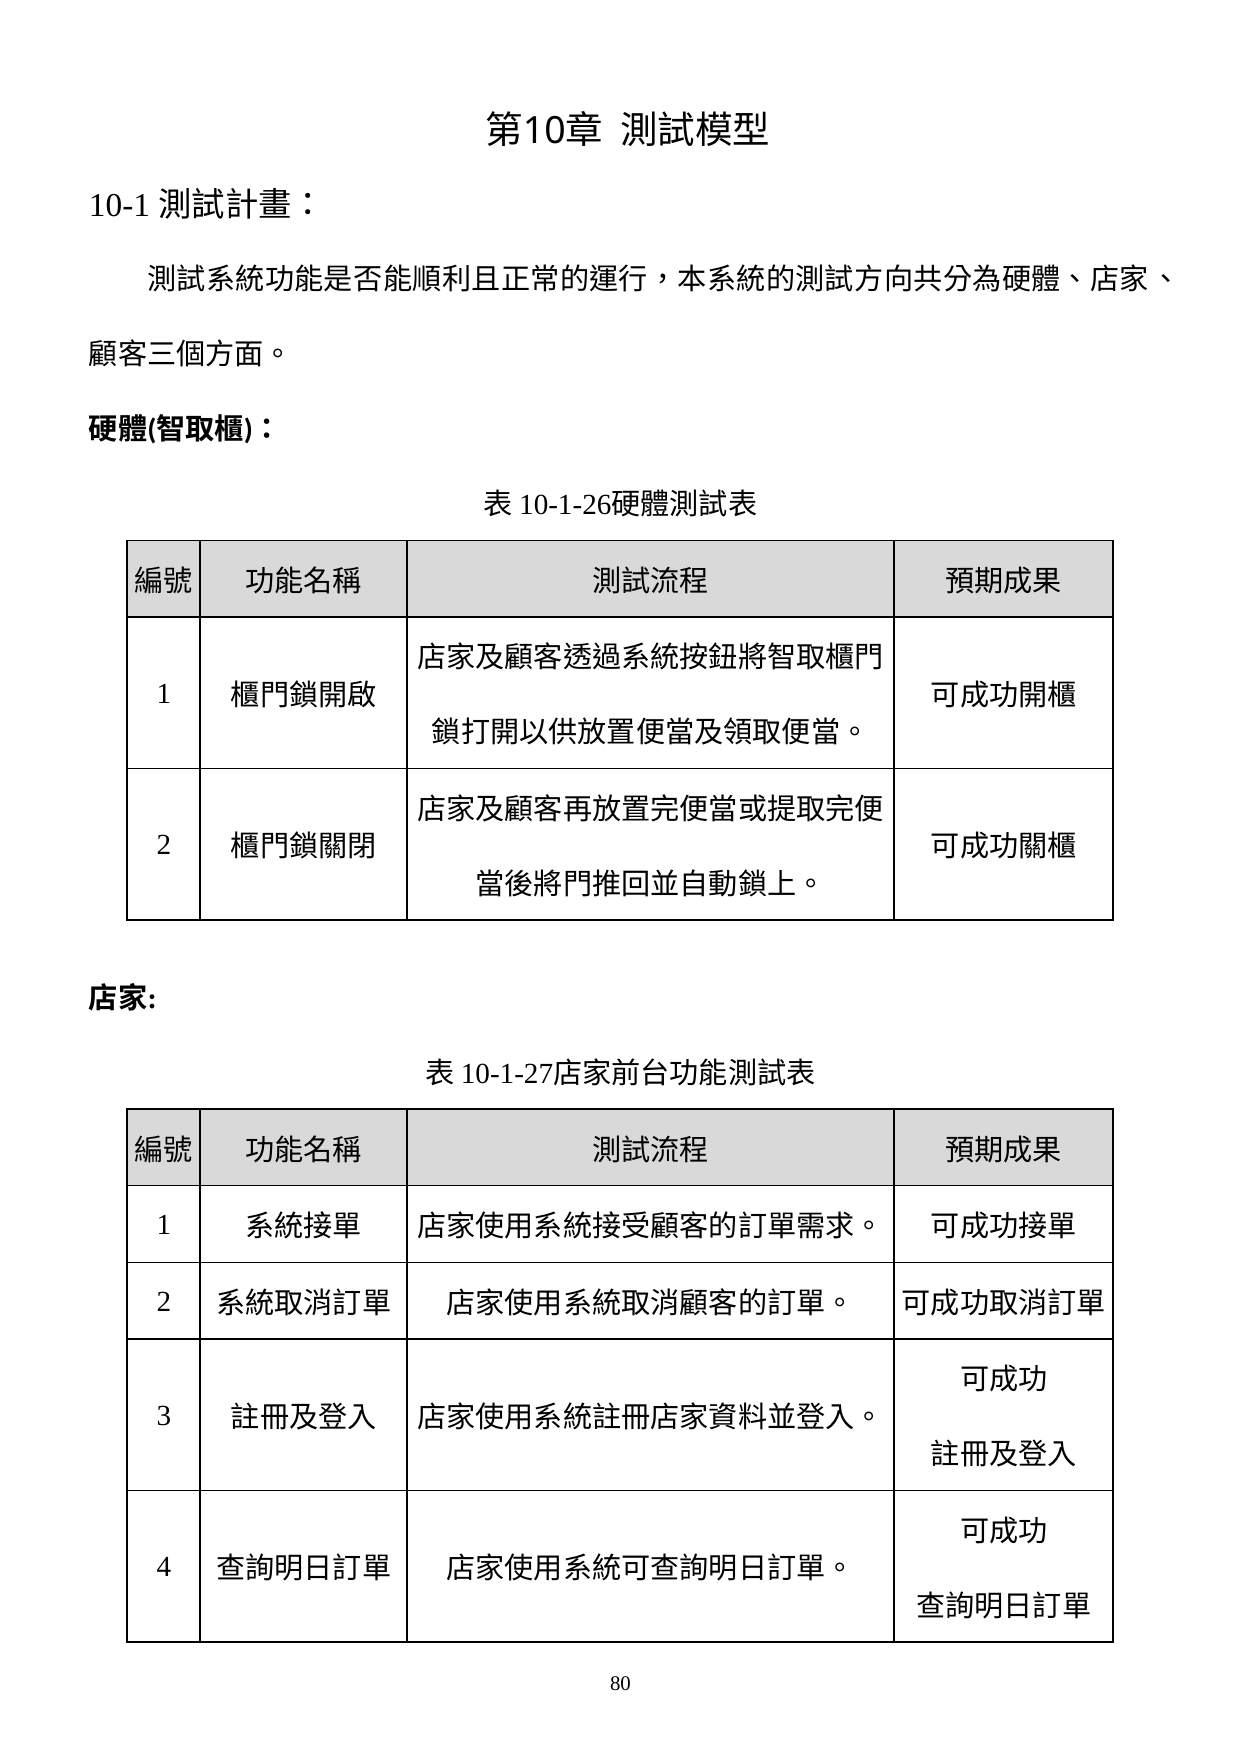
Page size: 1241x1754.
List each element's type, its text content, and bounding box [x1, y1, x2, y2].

table_header 測試流程 [408, 541, 893, 616]
table_cell 系統取消訂單 [201, 1263, 406, 1338]
table_cell 可成功開櫃 [895, 618, 1112, 768]
table_header 測試流程 [408, 1110, 893, 1185]
table_cell 2 [128, 1263, 199, 1338]
table_cell 可成功 查詢明日訂單 [895, 1491, 1112, 1641]
table_cell 1 [128, 618, 199, 768]
text 硬體(智取櫃)： [89, 389, 1152, 464]
table_header 功能名稱 [201, 541, 406, 616]
table_cell 店家及顧客再放置完便當或提取完便當後將門推回並自動鎖上。 [408, 769, 893, 919]
table_cell 2 [128, 769, 199, 919]
table_header 預期成果 [895, 1110, 1112, 1185]
table_cell 查詢明日訂單 [201, 1491, 406, 1641]
table_cell 可成功接單 [895, 1186, 1112, 1261]
table_cell 4 [128, 1491, 199, 1641]
subtitle 測試模型 [103, 89, 1152, 164]
table_cell 可成功取消訂單 [895, 1263, 1112, 1338]
text 店家: [89, 958, 1152, 1033]
table_cell 可成功關櫃 [895, 769, 1112, 919]
table_cell 可成功 註冊及登入 [895, 1340, 1112, 1489]
table_cell 店家使用系統取消顧客的訂單。 [408, 1263, 893, 1338]
table_cell 店家使用系統註冊店家資料並登入。 [408, 1340, 893, 1489]
table_cell 櫃門鎖開啟 [201, 618, 406, 768]
text 測試系統功能是否能順利且正常的運行，本系統的測試方向共分為硬體、店家、顧客三個方面。 [89, 239, 1152, 389]
table_cell 店家使用系統接受顧客的訂單需求。 [408, 1186, 893, 1261]
subtitle 測試計畫： [89, 164, 1152, 239]
table_cell 店家使用系統可查詢明日訂單。 [408, 1491, 893, 1641]
table_cell 註冊及登入 [201, 1340, 406, 1489]
table_header 編號 [128, 541, 199, 616]
table_cell 1 [128, 1186, 199, 1261]
table_cell 3 [128, 1340, 199, 1489]
table_header 編號 [128, 1110, 199, 1185]
table_cell 櫃門鎖關閉 [201, 769, 406, 919]
table_header 功能名稱 [201, 1110, 406, 1185]
table_cell 系統接單 [201, 1186, 406, 1261]
table_cell 店家及顧客透過系統按鈕將智取櫃門鎖打開以供放置便當及領取便當。 [408, 618, 893, 768]
table_header 預期成果 [895, 541, 1112, 616]
